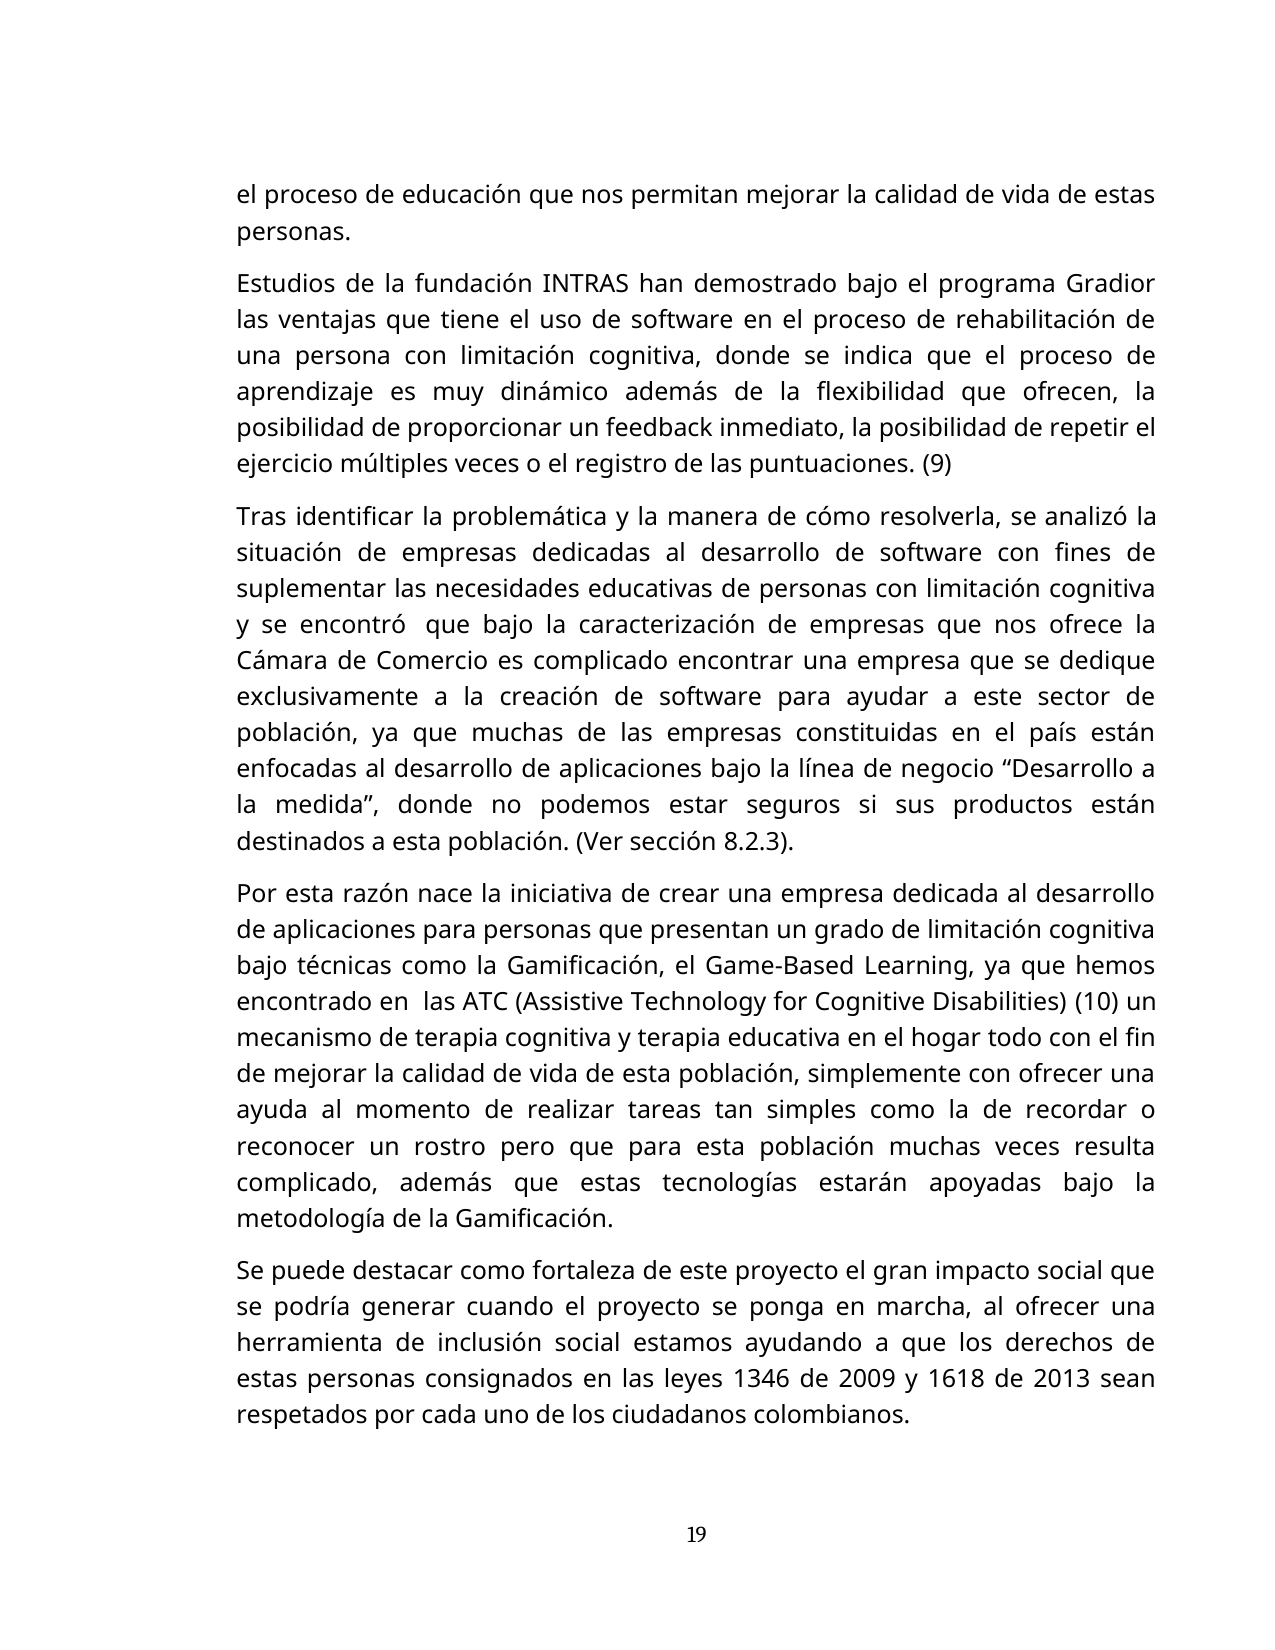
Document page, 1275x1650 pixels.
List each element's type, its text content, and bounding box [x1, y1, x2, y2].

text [236, 177, 1157, 247]
text Tras identificar la problemática y la manera de cómo resolverla, se analizó la situación de empresas dedicadas al desarrollo de software con fines de suplementar las necesidades educativas de personas con limitación cognitiva y se encontró que bajo la caracterización de empresas que nos ofrece la Cámara de Comercio es complicado encontrar una empresa que se dedique exclusivamente a la creación de software para ayudar a este sector de población, ya que muchas de las empresas constituidas en el país están enfocadas al desarrollo de aplicaciones bajo la línea de negocio “Desarrollo a la medida”, donde no podemos estar seguros si sus productos están destinados a esta población. (Ver sección 5.4.1.2). [236, 499, 1157, 857]
text Se puede destacar como fortaleza de este proyecto el gran impacto social que se podría generar cuando el proyecto se ponga en marcha, al ofrecer una herramienta de inclusión social estamos ayudando a que los derechos de estas personas consignados en las leyes 1346 de 2009 y 1618 de 2013 sean respetados por cada uno de los ciudadanos colombianos. [236, 1253, 1157, 1431]
text Por esta razón nace la iniciativa de crear una empresa dedicada al desarrollo de aplicaciones para personas que presentan un grado de limitación cognitiva bajo técnicas como la Gamificación, el Game-Based Learning, ya que hemos encontrado en las ATC (Assistive Technology for Cognitive Disabilities) un mecanismo de terapia cognitiva y terapia educativa en el hogar todo con el fin de mejorar la calidad de vida de esta población, simplemente con ofrecer una ayuda al momento de realizar tareas tan simples como la de recordar o reconocer un rostro pero que para esta población muchas veces resulta complicado, además que estas tecnologías estarán apoyadas bajo la metodología de la Gamificación. [236, 876, 1157, 1234]
text Estudios de la fundación INTRAS han demostrado bajo el programa Gradior las ventajas que tiene el uso de software en el proceso de rehabilitación de una persona con limitación cognitiva, donde se indica que el proceso de aprendizaje es muy dinámico además de la flexibilidad que ofrecen, la posibilidad de proporcionar un feedback inmediato, la posibilidad de repetir el ejercicio múltiples veces o el registro de las puntuaciones. [236, 266, 1157, 480]
